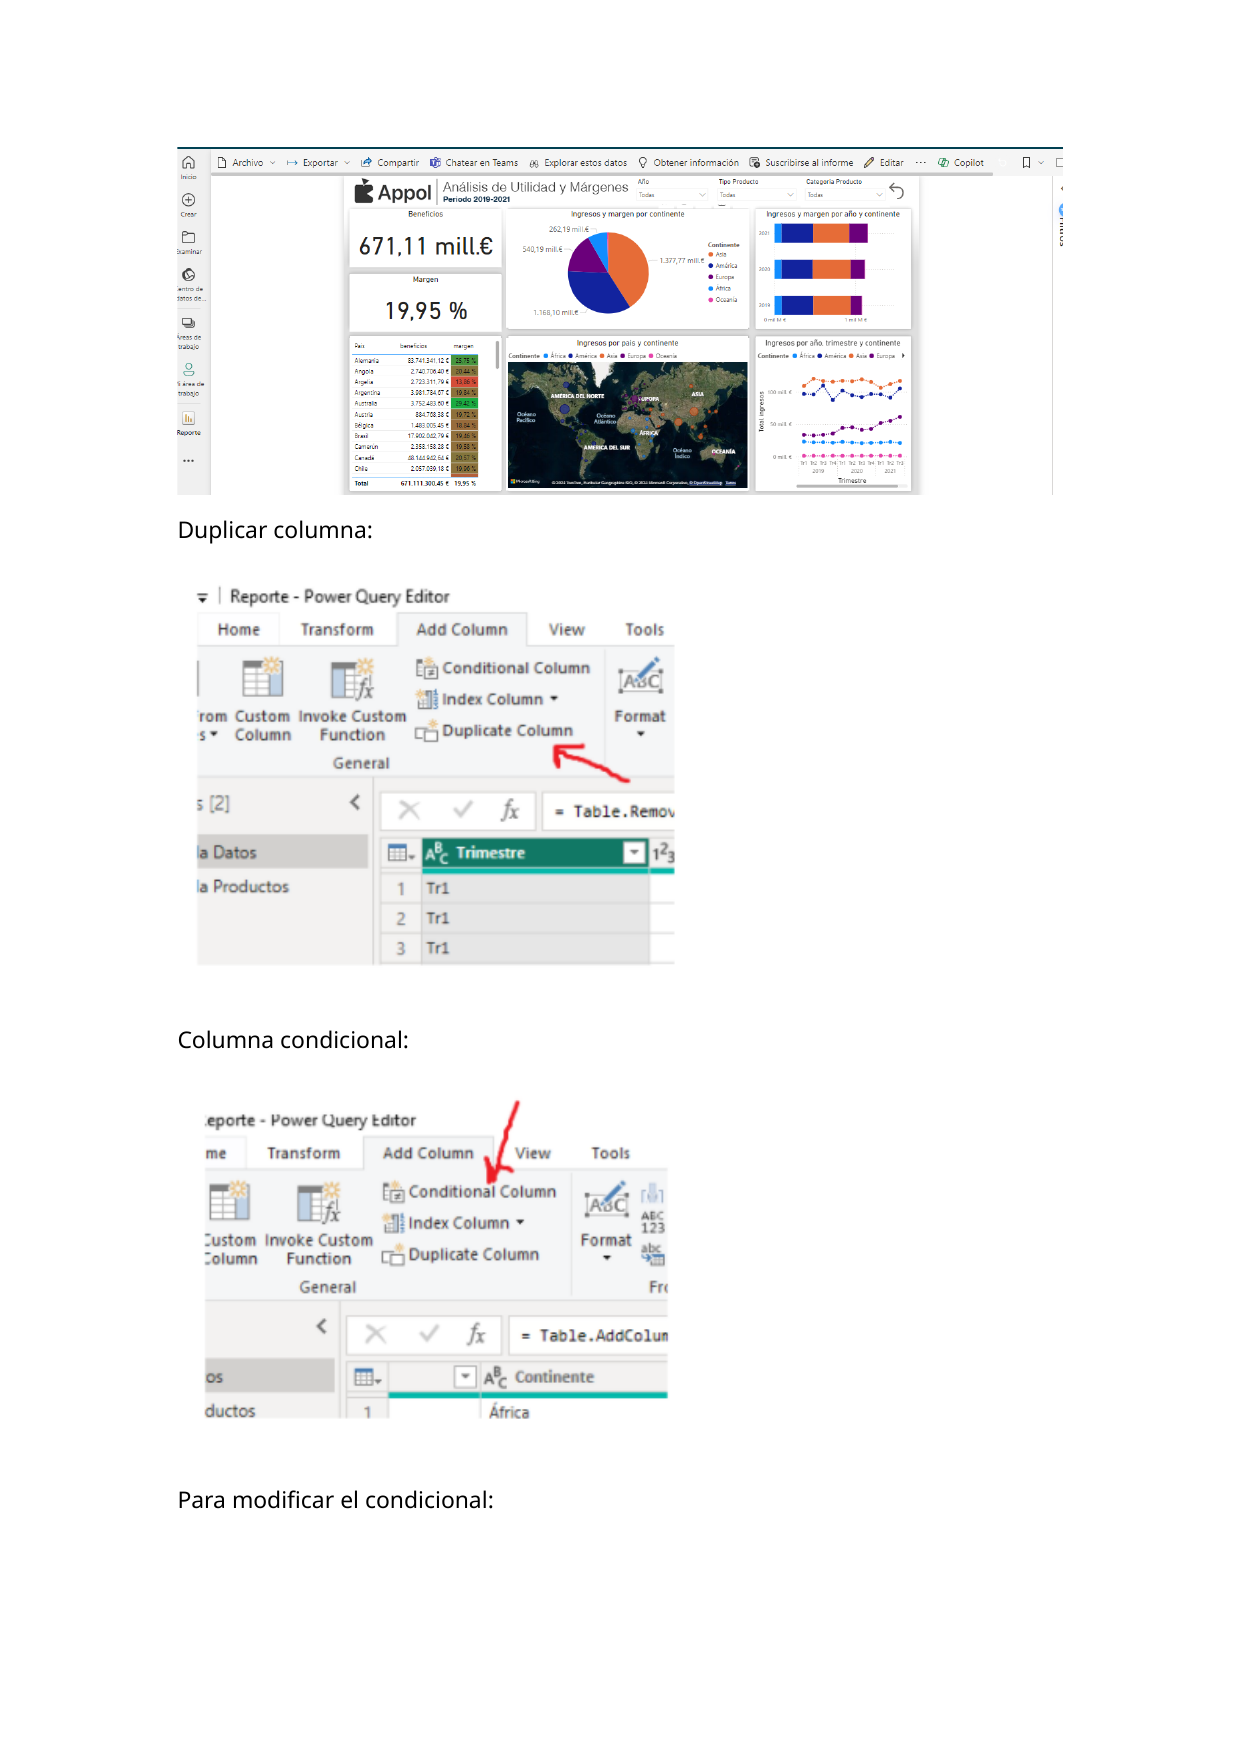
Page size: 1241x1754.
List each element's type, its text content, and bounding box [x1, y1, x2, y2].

text Columna condicional: [177, 1024, 1063, 1055]
picture [177, 1074, 715, 1466]
picture [177, 150, 1063, 495]
text Para modificar el condicional: [177, 1484, 1063, 1516]
text Duplicar columna: [177, 514, 1063, 545]
picture [177, 564, 739, 1005]
